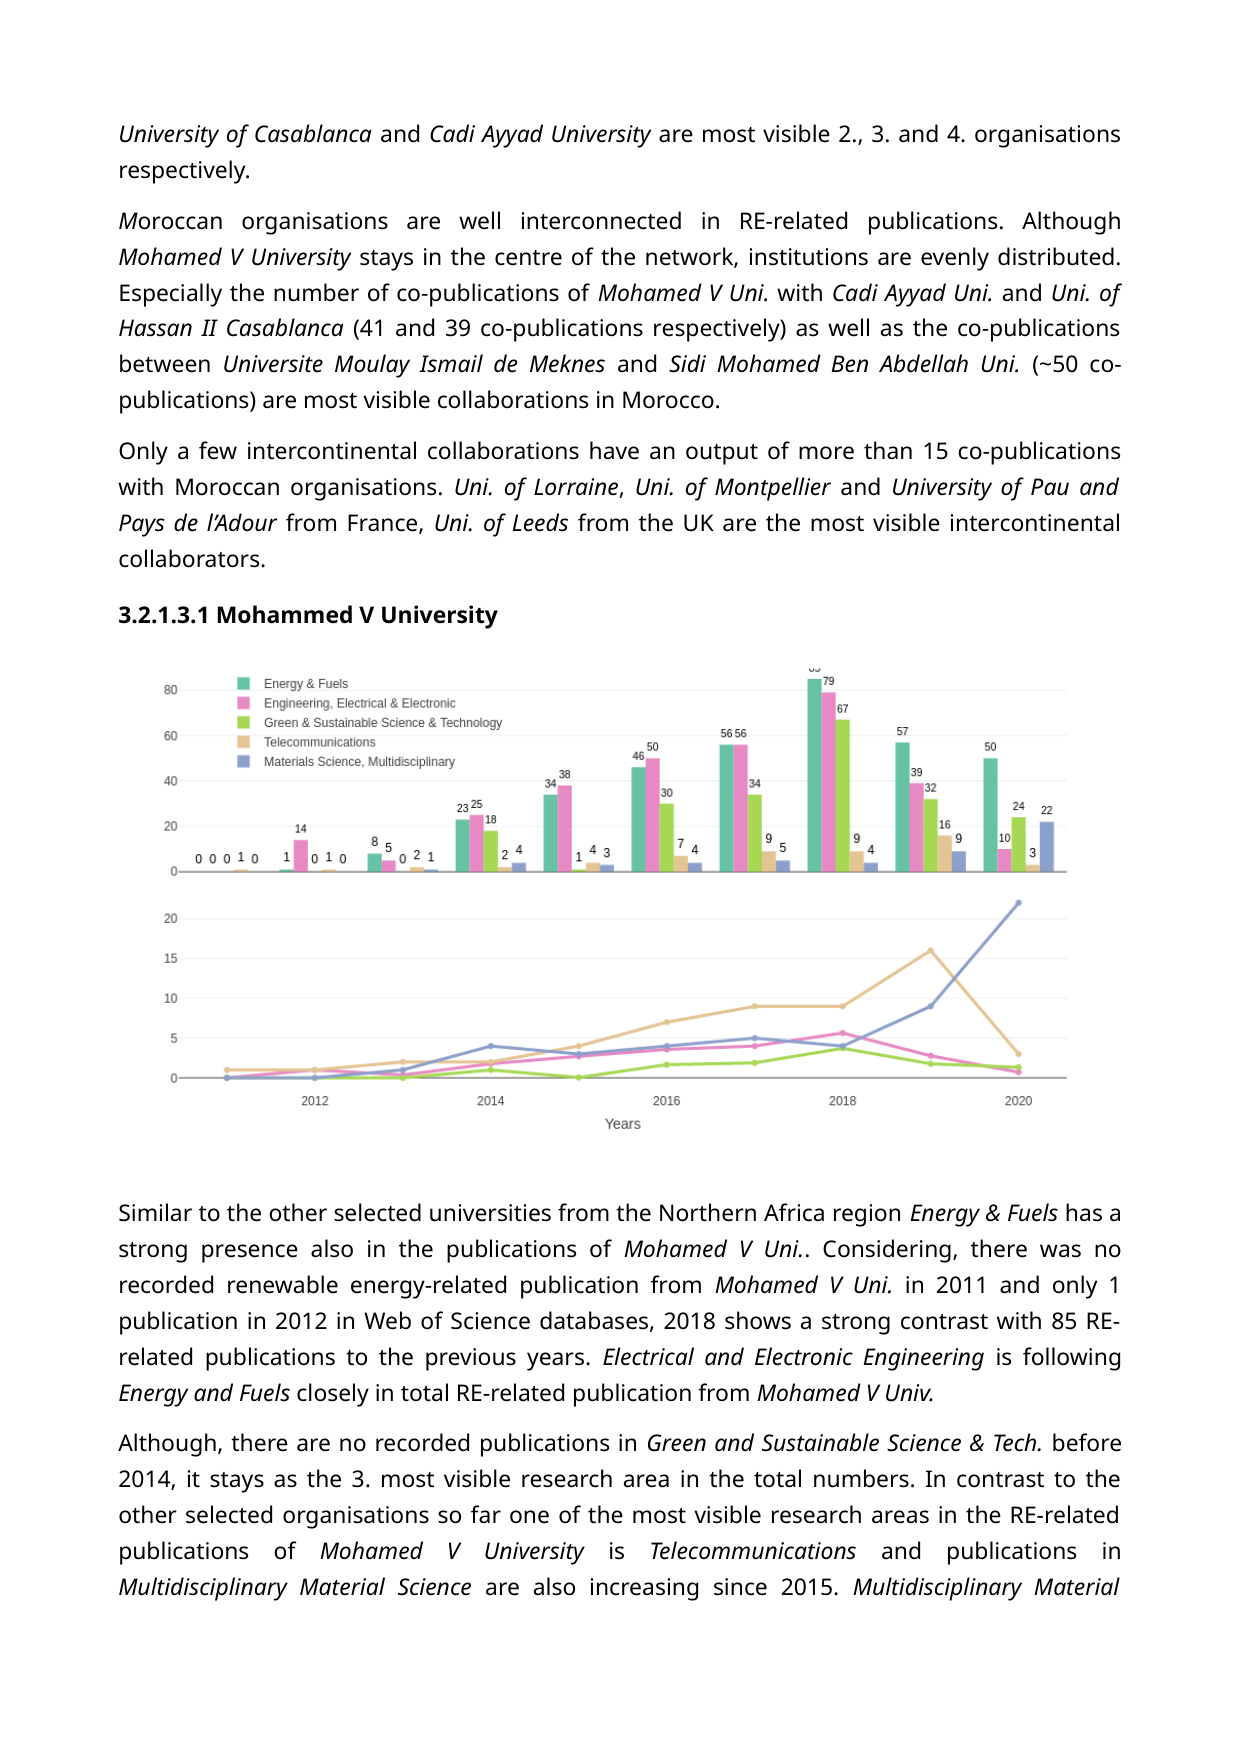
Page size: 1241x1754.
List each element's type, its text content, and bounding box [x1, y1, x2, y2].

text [118, 1427, 1122, 1602]
text Only a few intercontinental collaborations have an output of more than 15 co-publications with Moroccan organisations. Uni. of Lorraine, Uni. of Montpellier and University of Pau and Pays de l’Adour from France, Uni. of Leeds from the UK are the most visible intercontinental collaborators. [118, 435, 1122, 574]
subtitle 3.2.1.3.1 Mohammed V University [118, 599, 1122, 631]
text Similar to the other selected universities from the Northern Africa region Energy & Fuels has a strong presence also in the publications of Mohamed V Uni.. Considering, there was no recorded renewable energy-related publication from Mohamed V Uni. in 2011 and only 1 publication in 2012 in Web of Science databases, 2018 shows a strong contrast with 85 RE-related publications to the previous years. Electrical and Electronic Engineering is following Energy and Fuels closely in total RE-related publication from Mohamed V Univ. [118, 1197, 1122, 1408]
text Moroccan organisations are well interconnected in RE-related publications. Although Mohamed V University stays in the centre of the network, institutions are evenly distributed. Especially the number of co-publications of Mohamed V Uni. with Cadi Ayyad Uni. and Uni. of Hassan II Casablanca (41 and 39 co-publications respectively) as well as the co-publications between Universite Moulay Ismail de Meknes and Sidi Mohamed Ben Abdellah Uni. (~50 co-publications) are most visible collaborations in Morocco. [118, 204, 1122, 416]
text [118, 118, 1122, 185]
picture [117, 643, 1076, 1135]
